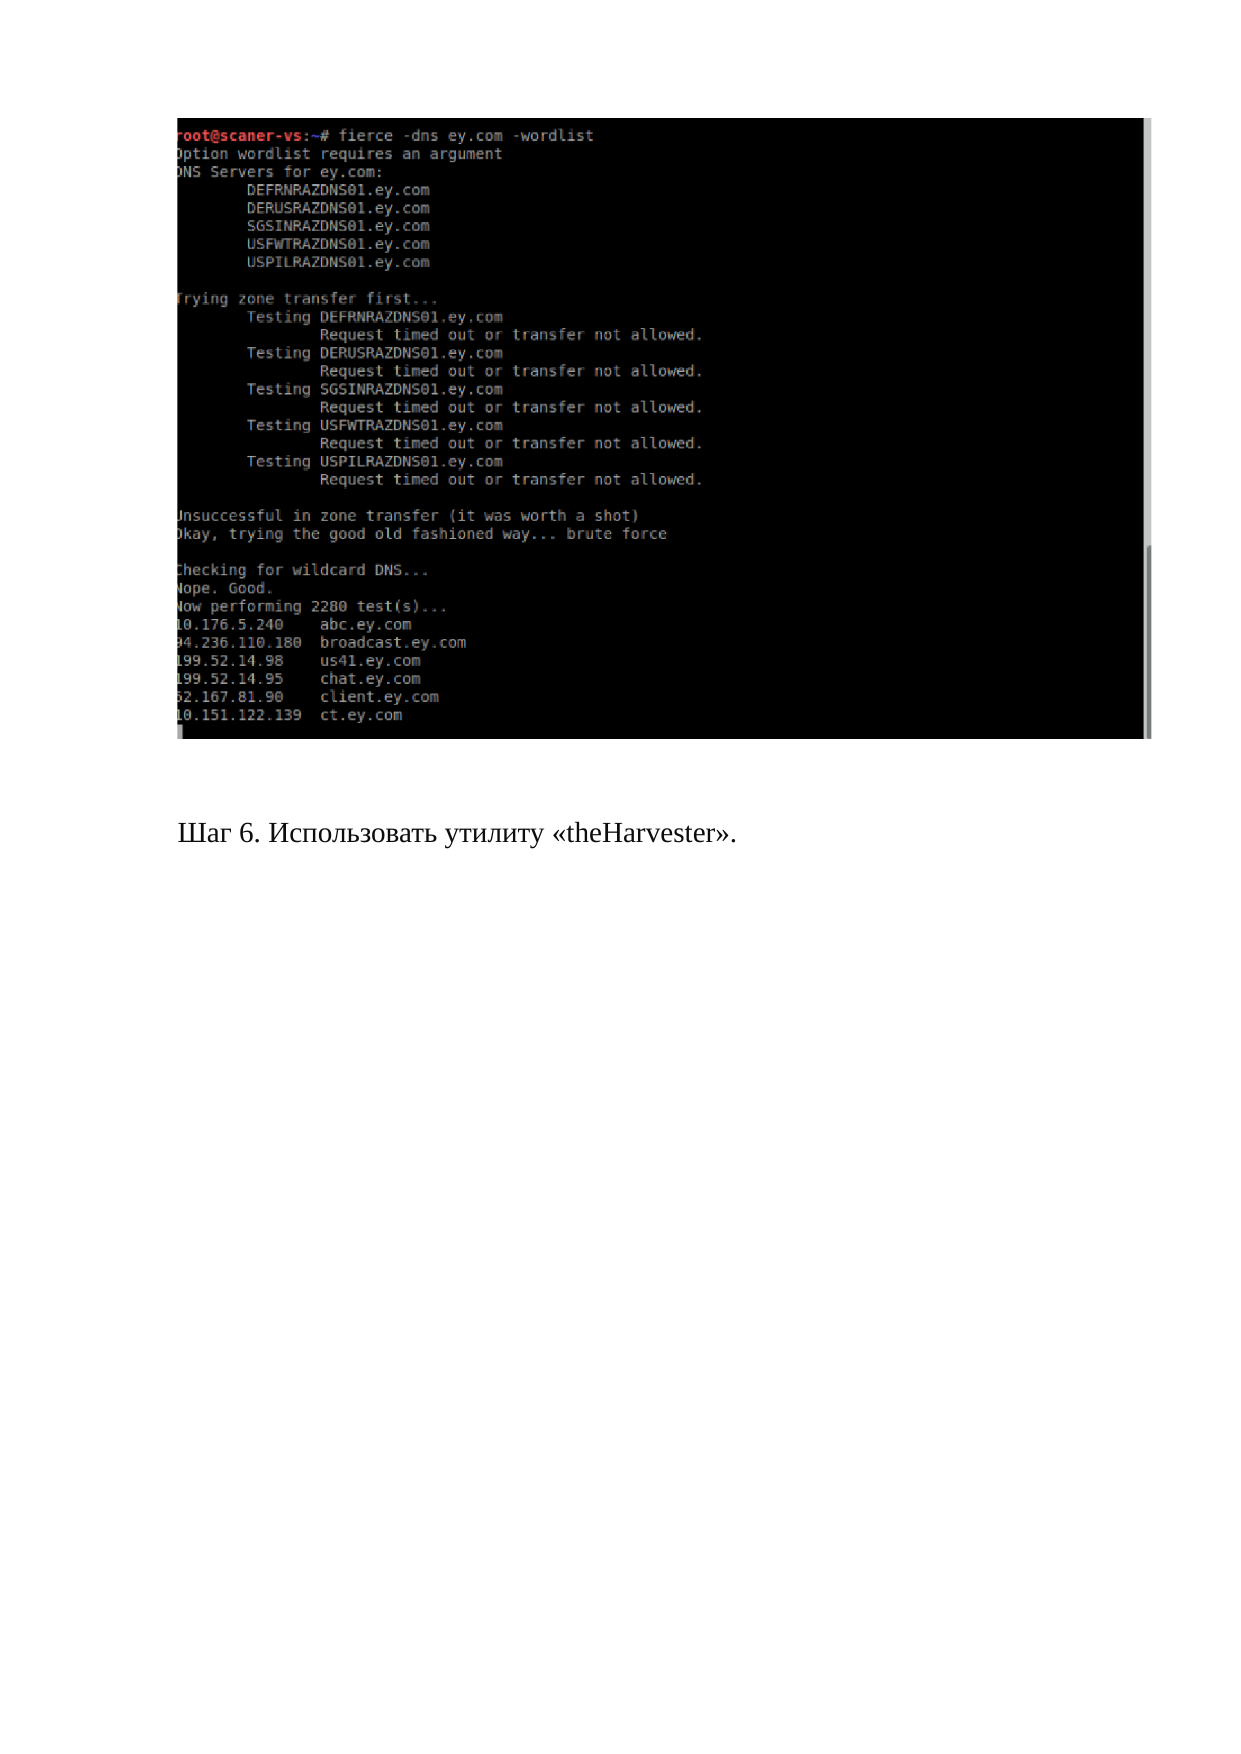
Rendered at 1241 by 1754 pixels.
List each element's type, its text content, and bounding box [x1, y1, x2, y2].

picture [177, 118, 1152, 739]
text Шаг 6. Использовать утилиту «theHarvester». [177, 815, 1152, 849]
